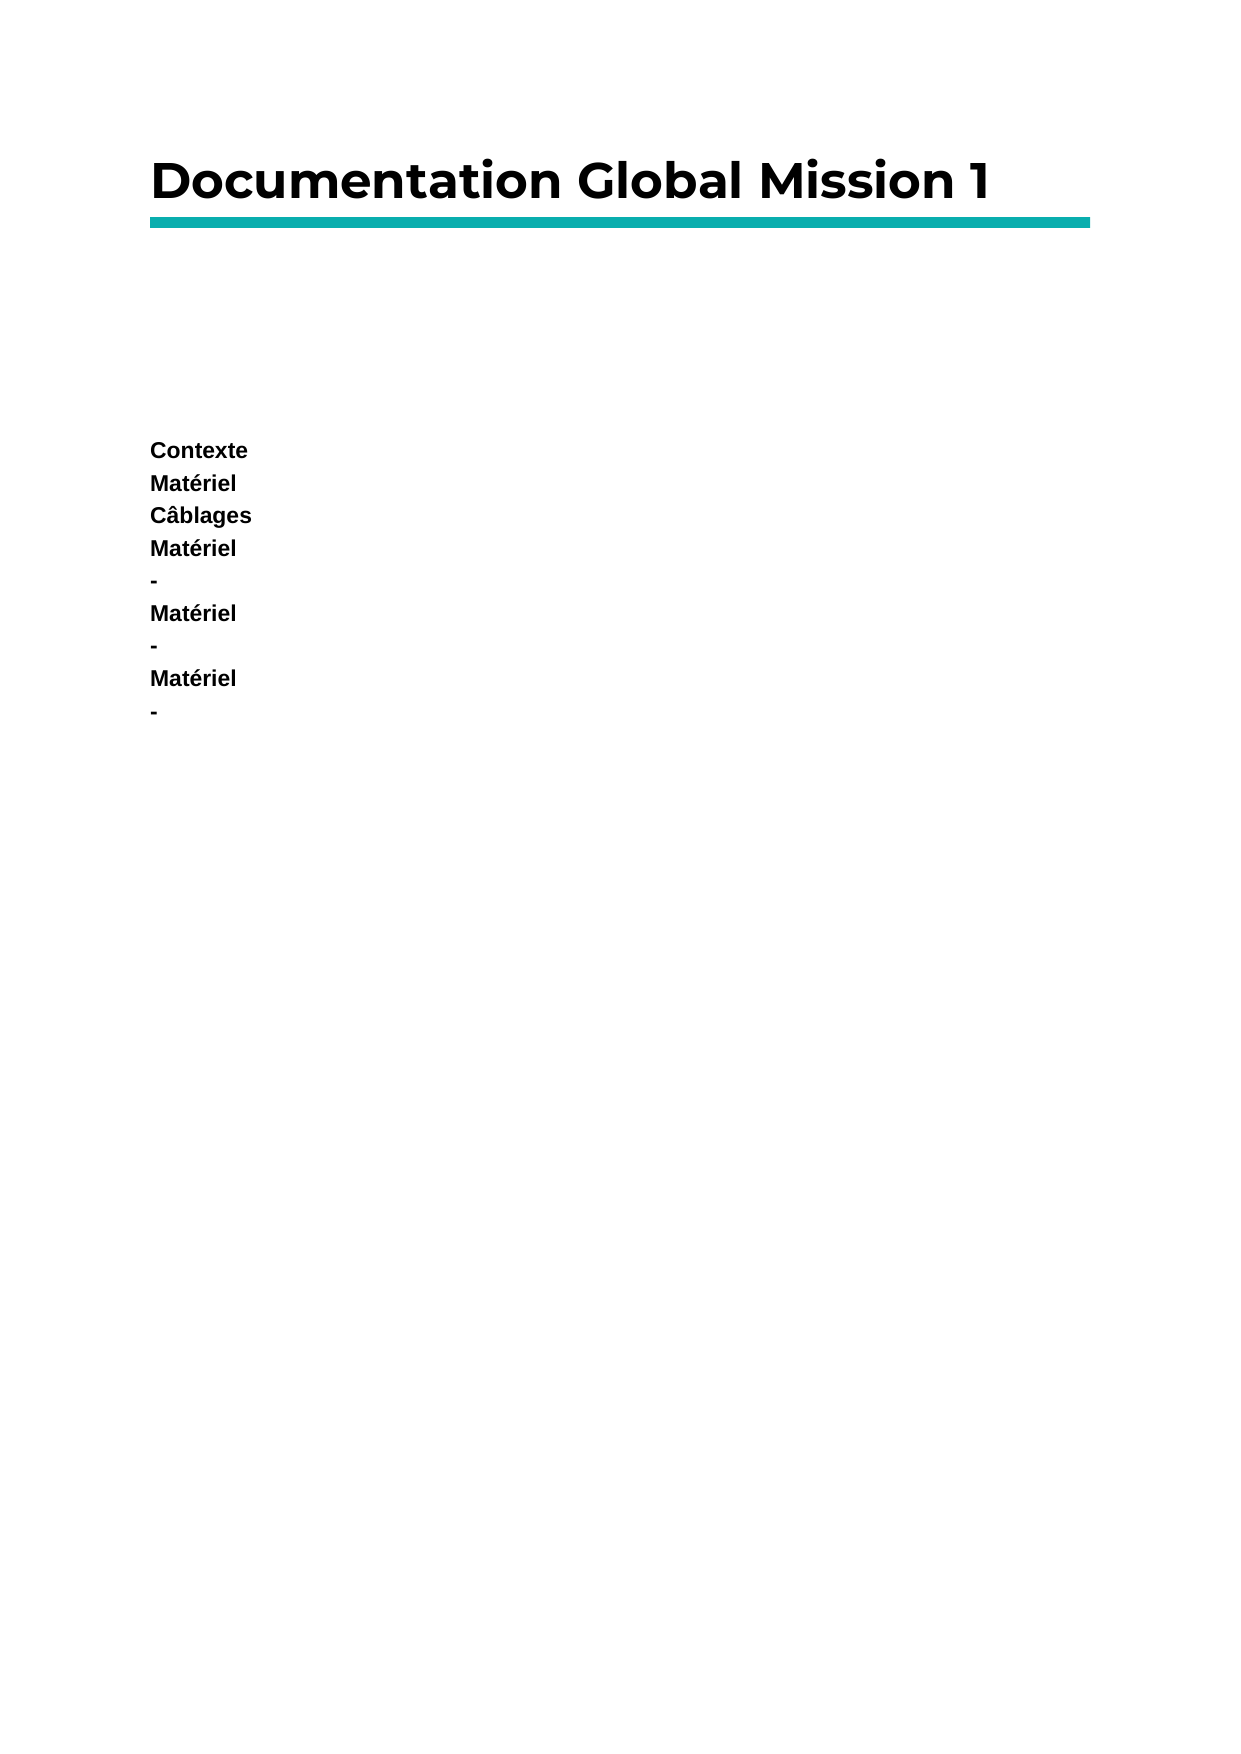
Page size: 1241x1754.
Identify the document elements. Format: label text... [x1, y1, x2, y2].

title Documentation Global Mission 1 [150, 150, 1090, 211]
picture [150, 217, 1091, 228]
